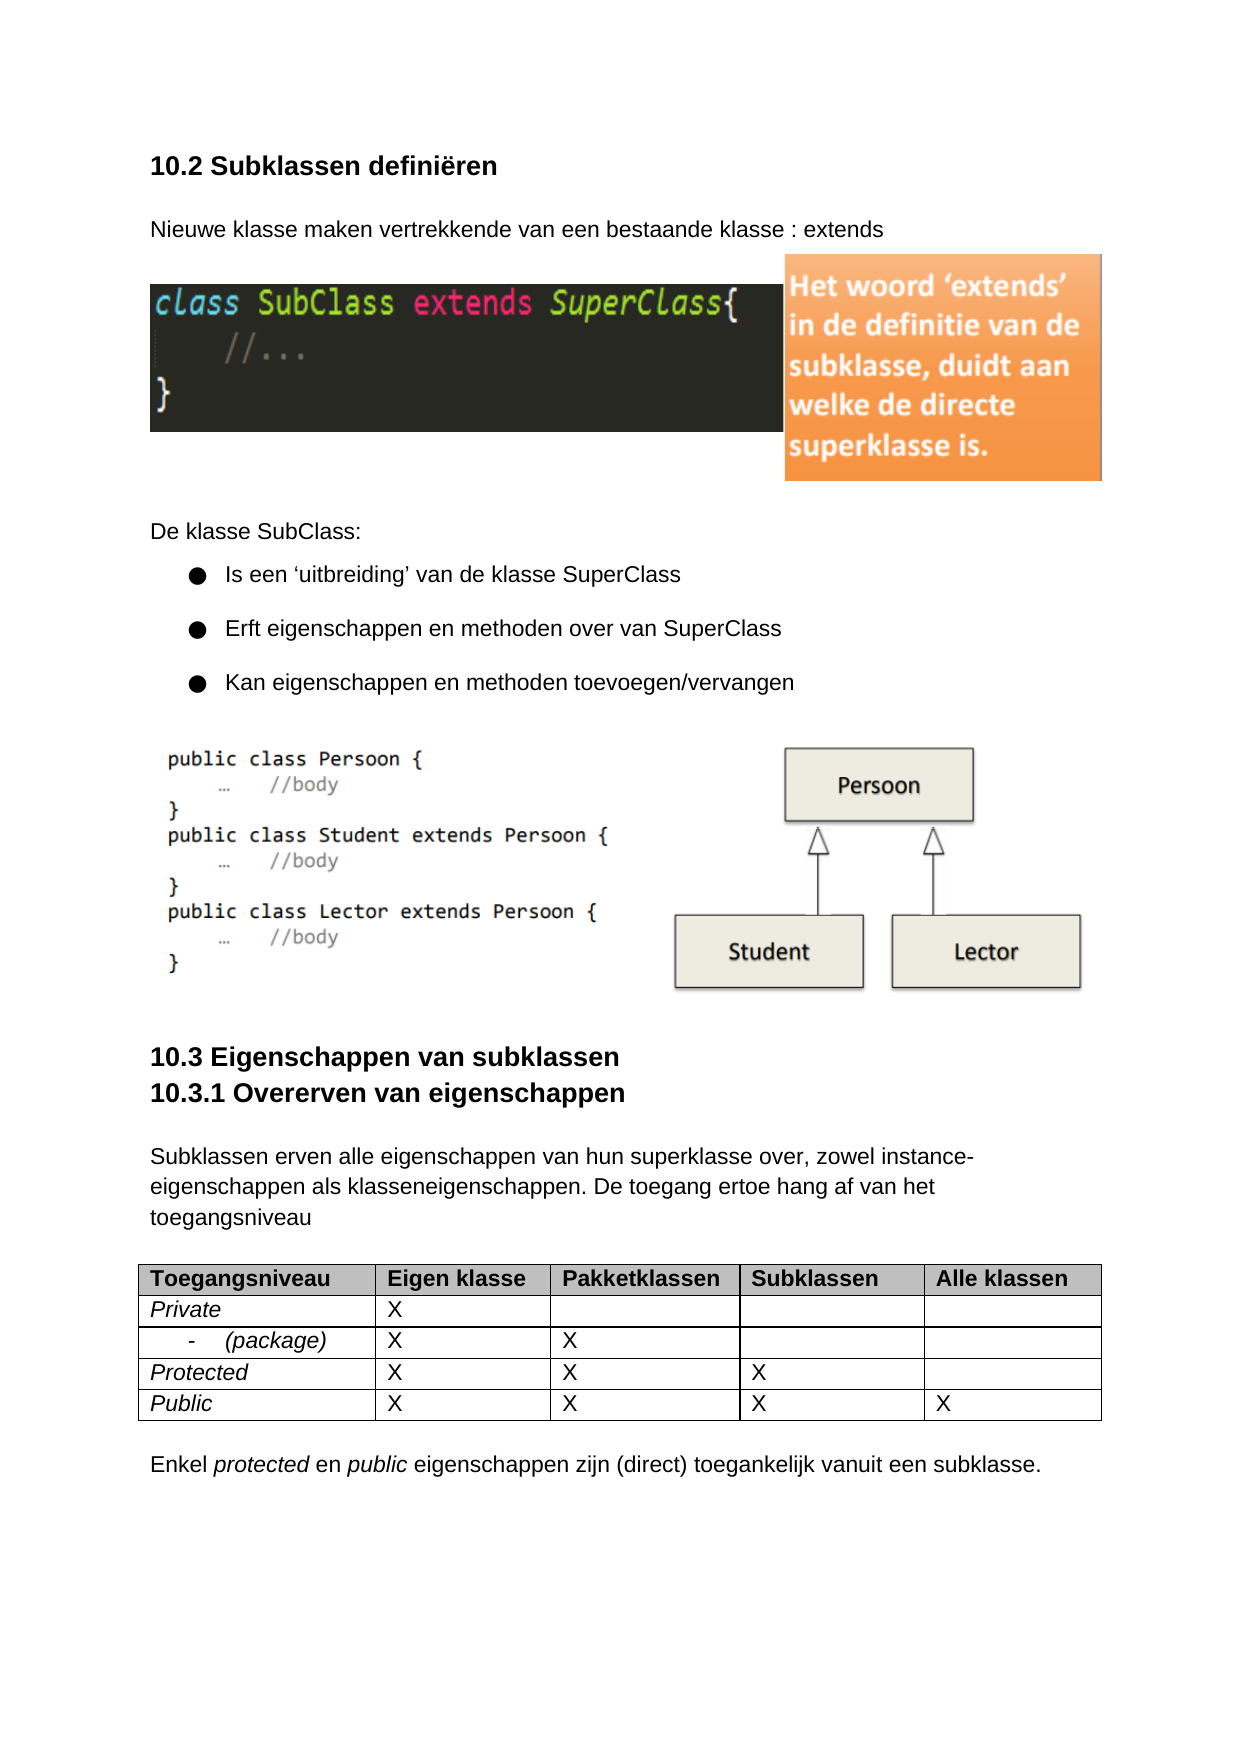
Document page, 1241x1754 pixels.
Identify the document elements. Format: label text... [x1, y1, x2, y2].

table_cell [741, 1328, 924, 1358]
table_cell [925, 1296, 1101, 1326]
table_header Alle klassen [925, 1265, 1101, 1295]
table_cell (package) [139, 1328, 375, 1358]
table_cell X [741, 1390, 924, 1420]
table_cell Public [139, 1390, 375, 1420]
table_cell [551, 1296, 739, 1326]
text Enkel protected en public eigenschappen zijn (direct) toegankelijk vanuit een subklasse. [150, 1451, 1090, 1478]
table_header Eigen klasse [376, 1265, 550, 1295]
table_cell [925, 1328, 1101, 1358]
table_cell X [925, 1390, 1101, 1420]
table_cell X [551, 1328, 739, 1358]
text De klasse SubClass: [150, 518, 1090, 544]
table_cell [925, 1359, 1101, 1389]
table_cell X [376, 1359, 550, 1389]
table_header Pakketklassen [551, 1265, 739, 1295]
text Nieuwe klasse maken vertrekkende van een bestaande klasse : extends [150, 216, 1090, 242]
table_cell [741, 1296, 924, 1326]
table_cell X [551, 1359, 739, 1389]
table_header Toegangsniveau [139, 1265, 375, 1295]
picture [150, 254, 1102, 481]
table_cell X [376, 1328, 550, 1358]
text 10.3 Eigenschappen van subklassen [150, 1041, 1090, 1072]
table_cell X [741, 1359, 924, 1389]
list Kan eigenschappen en methoden toevoegen/vervangen [187, 656, 1090, 703]
text 10.2 Subklassen definiëren [150, 150, 1090, 181]
table_header Subklassen [741, 1265, 924, 1295]
text 10.3.1 Overerven van eigenschappen [150, 1077, 1090, 1108]
picture [150, 740, 1091, 1007]
table_cell X [551, 1390, 739, 1420]
table_cell X [376, 1296, 550, 1326]
table_cell Private [139, 1296, 375, 1326]
list Erft eigenschappen en methoden over van SuperClass [187, 602, 1090, 649]
text Subklassen erven alle eigenschappen van hun superklasse over, zowel instance-eigenschappen als klasseneigenschappen. De toegang ertoe hang af van het toegangsniveau [150, 1143, 1090, 1230]
table_cell Protected [139, 1359, 375, 1389]
table_cell X [376, 1390, 550, 1420]
list Is een ‘uitbreiding’ van de klasse SuperClass [187, 548, 1090, 595]
